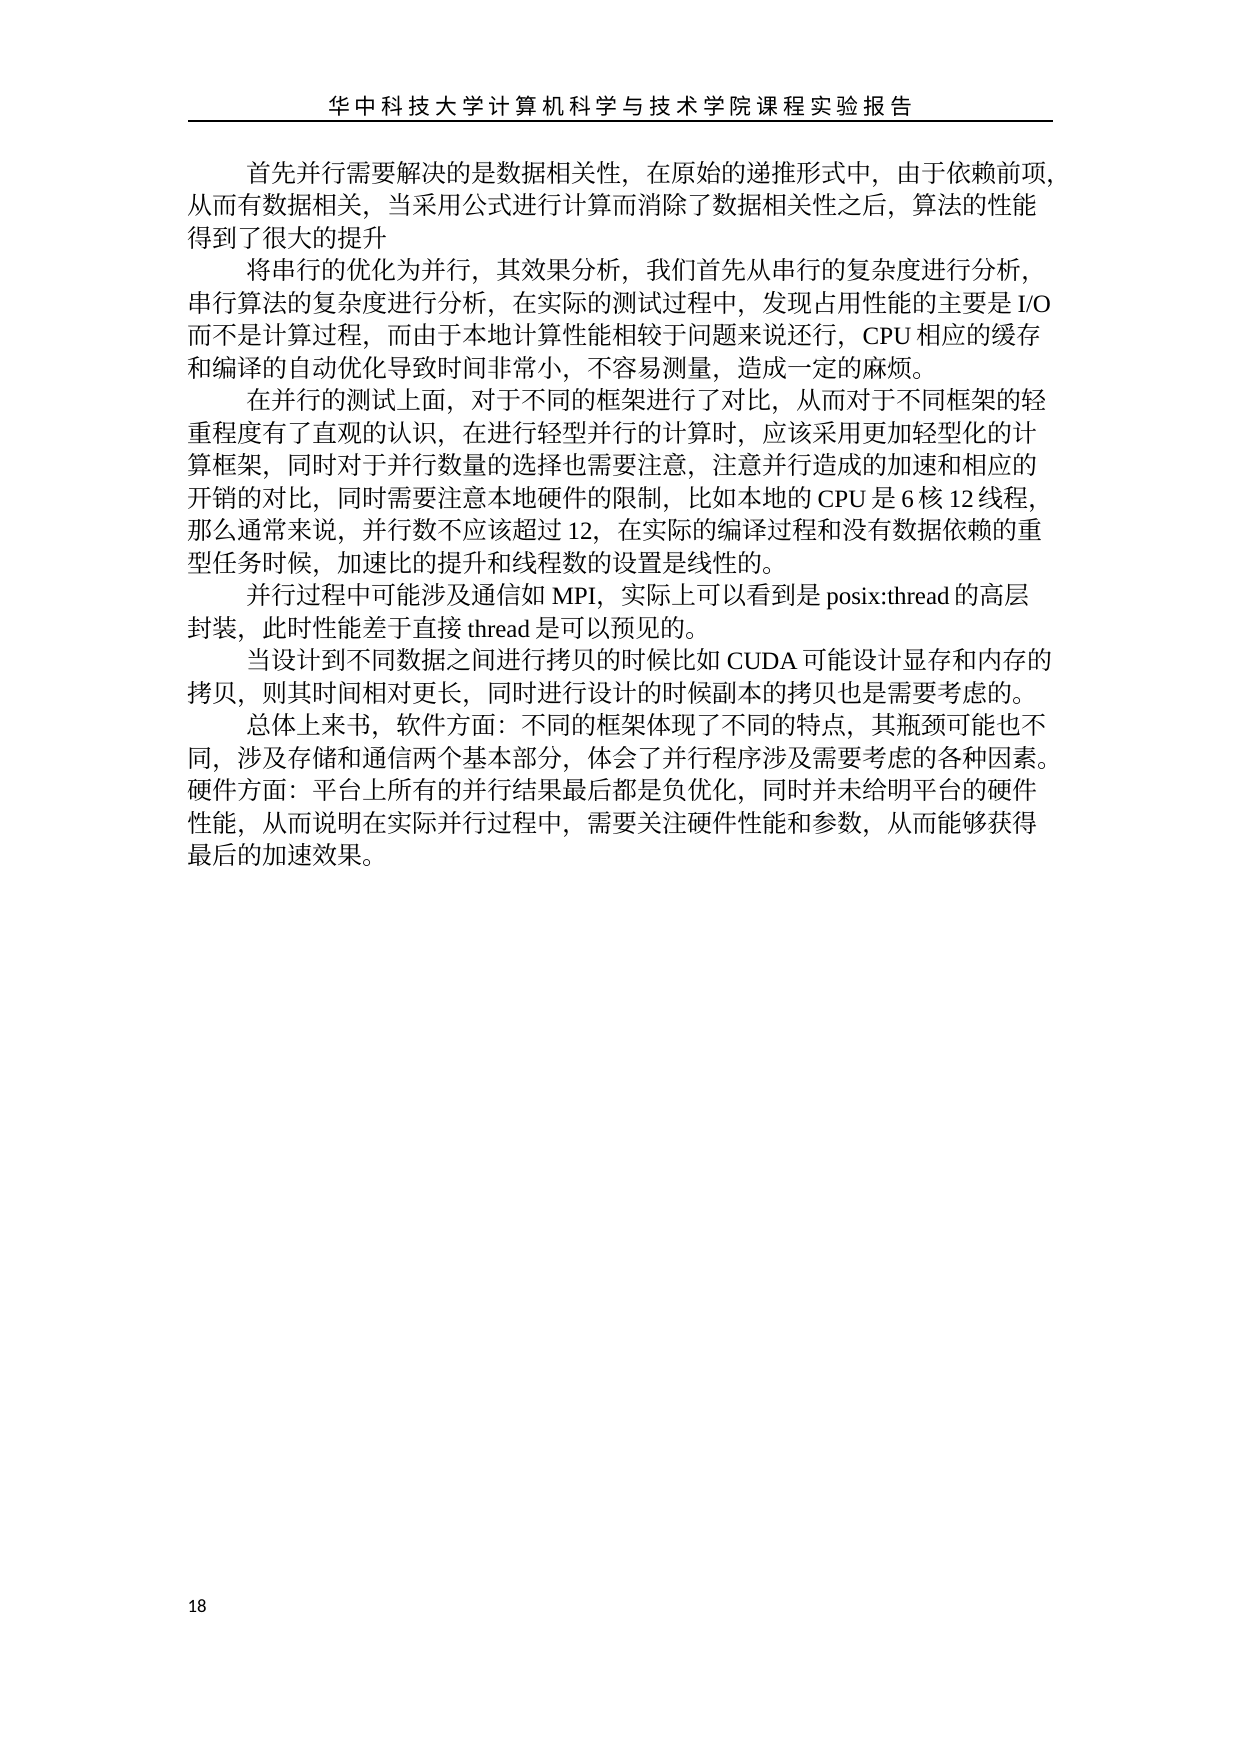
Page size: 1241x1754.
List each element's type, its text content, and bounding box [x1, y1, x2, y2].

text 总体上来书，软件方面：不同的框架体现了不同的特点，其瓶颈可能也不同，涉及存储和通信两个基本部分，体会了并行程序涉及需要考虑的各种因素。硬件方面：平台上所有的并行结果最后都是负优化，同时并未给明平台的硬件性能，从而说明在实际并行过程中，需要关注硬件性能和参数，从而能够获得最后的加速效果。 [187, 709, 1053, 872]
text 将串行的优化为并行，其效果分析，我们首先从串行的复杂度进行分析，串行算法的复杂度进行分析，在实际的测试过程中，发现占用性能的主要是I/O而不是计算过程，而由于本地计算性能相较于问题来说还行，CPU相应的缓存和编译的自动优化导致时间非常小，不容易测量，造成一定的麻烦。 [187, 254, 1053, 384]
text 在并行的测试上面，对于不同的框架进行了对比，从而对于不同框架的轻重程度有了直观的认识，在进行轻型并行的计算时，应该采用更加轻型化的计算框架，同时对于并行数量的选择也需要注意，注意并行造成的加速和相应的开销的对比，同时需要注意本地硬件的限制，比如本地的CPU是6核12线程，那么通常来说，并行数不应该超过12，在实际的编译过程和没有数据依赖的重型任务时候，加速比的提升和线程数的设置是线性的。 [187, 384, 1053, 579]
text 并行过程中可能涉及通信如MPI，实际上可以看到是posix:thread的高层封装，此时性能差于直接thread是可以预见的。 [187, 579, 1053, 644]
text 首先并行需要解决的是数据相关性，在原始的递推形式中，由于依赖前项，从而有数据相关，当采用公式进行计算而消除了数据相关性之后，算法的性能得到了很大的提升 [187, 157, 1053, 254]
text 当设计到不同数据之间进行拷贝的时候比如CUDA可能设计显存和内存的拷贝，则其时间相对更长，同时进行设计的时候副本的拷贝也是需要考虑的。 [187, 644, 1053, 709]
